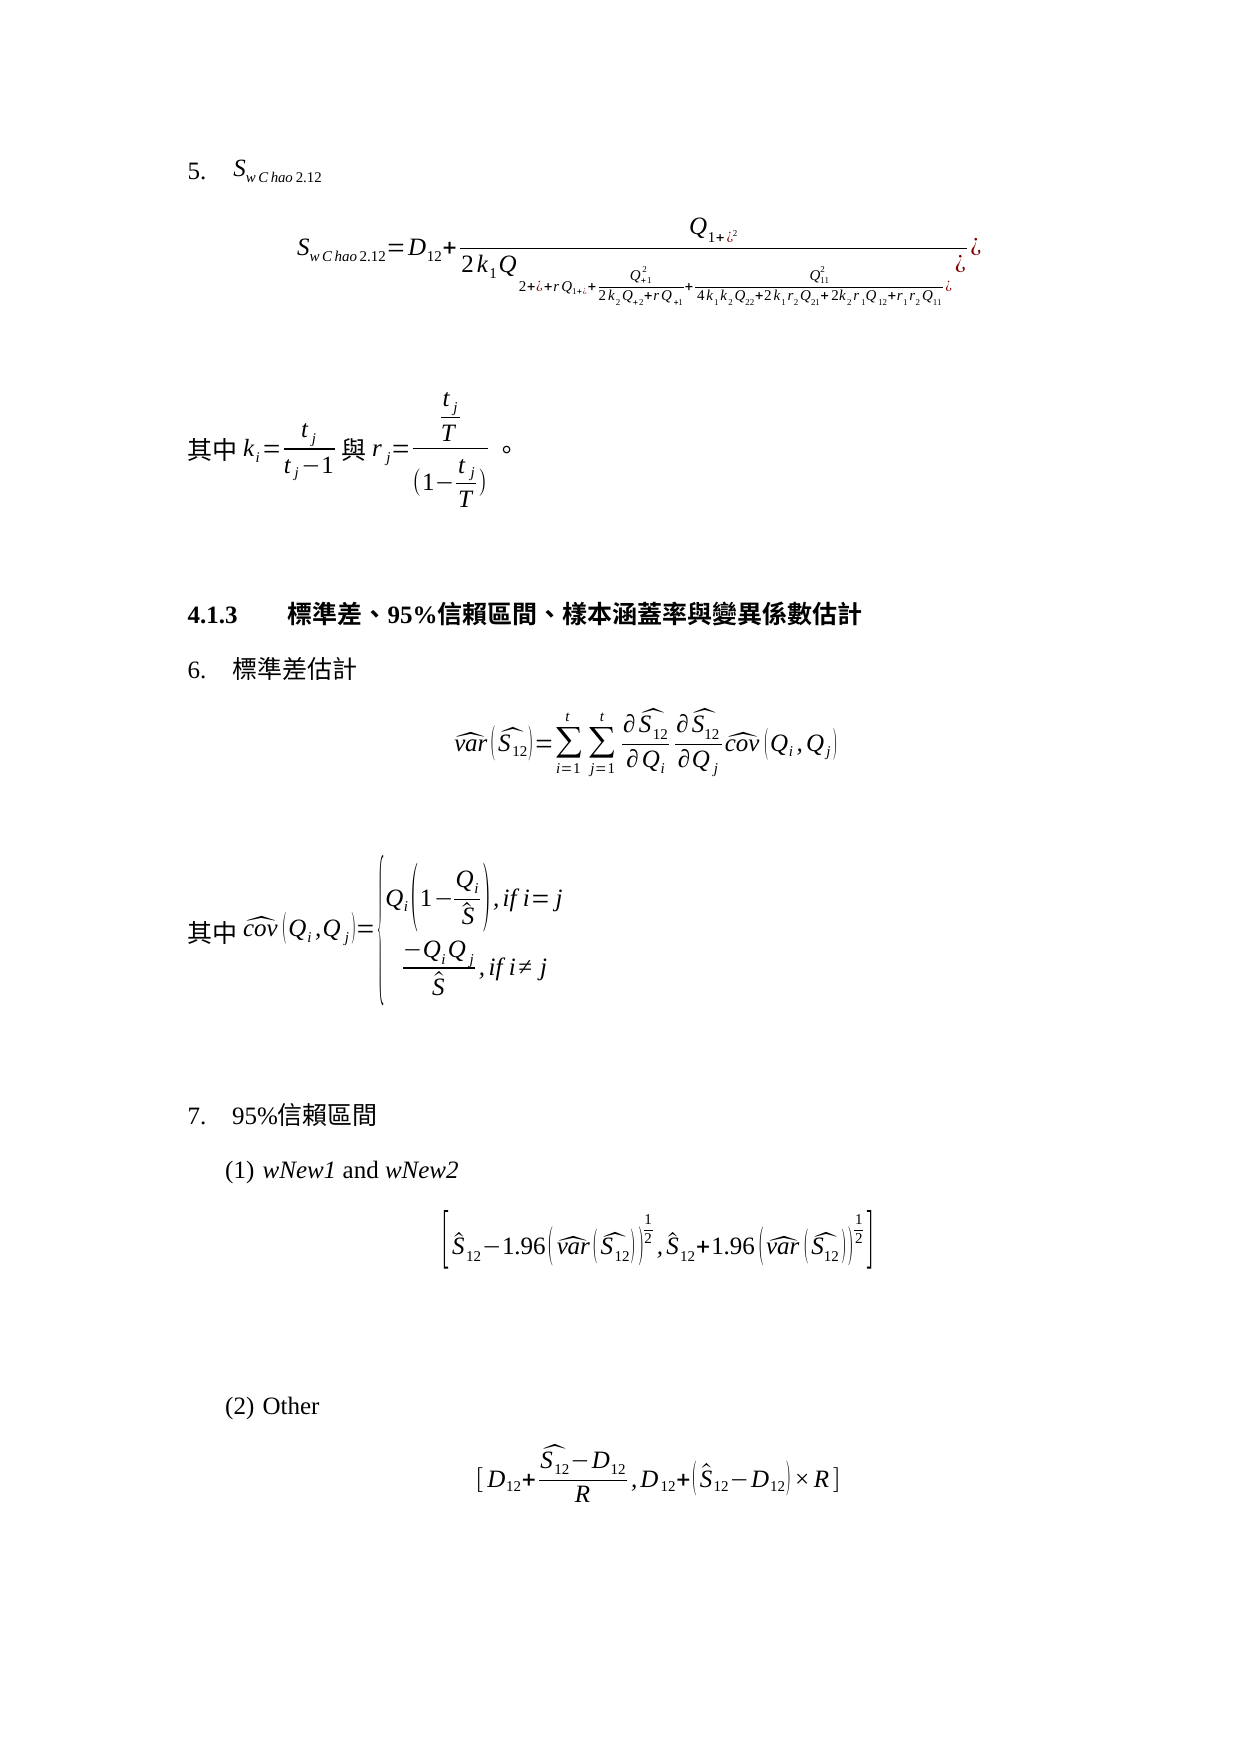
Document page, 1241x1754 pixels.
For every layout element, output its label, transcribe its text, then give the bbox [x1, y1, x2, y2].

text 其中 與 。 [187, 374, 1053, 524]
subtitle 標準差、95%信賴區間、樣本涵蓋率與變異係數估計 [187, 594, 1053, 631]
list 95%信賴區間 [187, 1095, 1053, 1132]
list wNew1 and wNew2 [225, 1151, 1053, 1188]
list Other [225, 1387, 1053, 1424]
text 其中 [187, 837, 1053, 1025]
list 標準差估計 [187, 649, 1053, 687]
